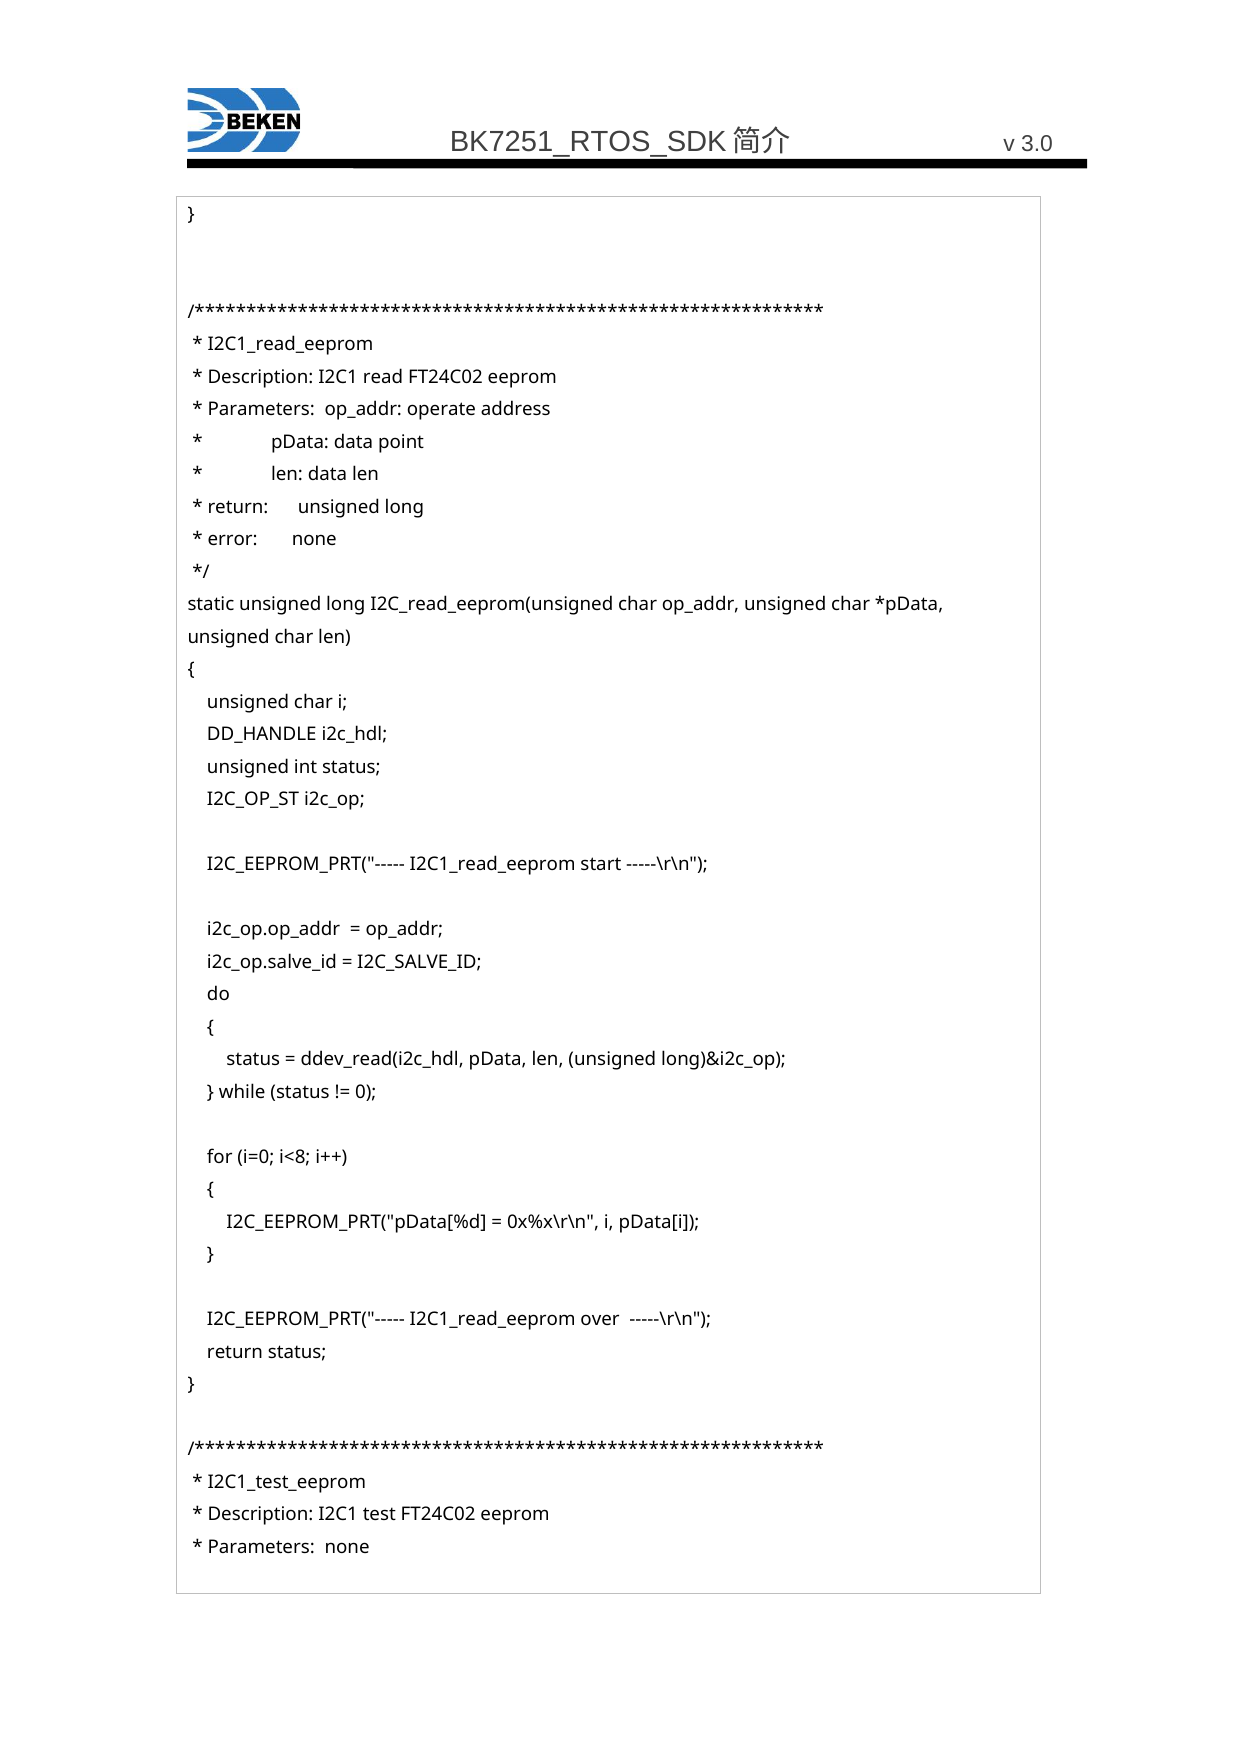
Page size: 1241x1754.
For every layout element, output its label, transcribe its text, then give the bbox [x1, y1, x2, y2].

picture [187, 88, 300, 152]
